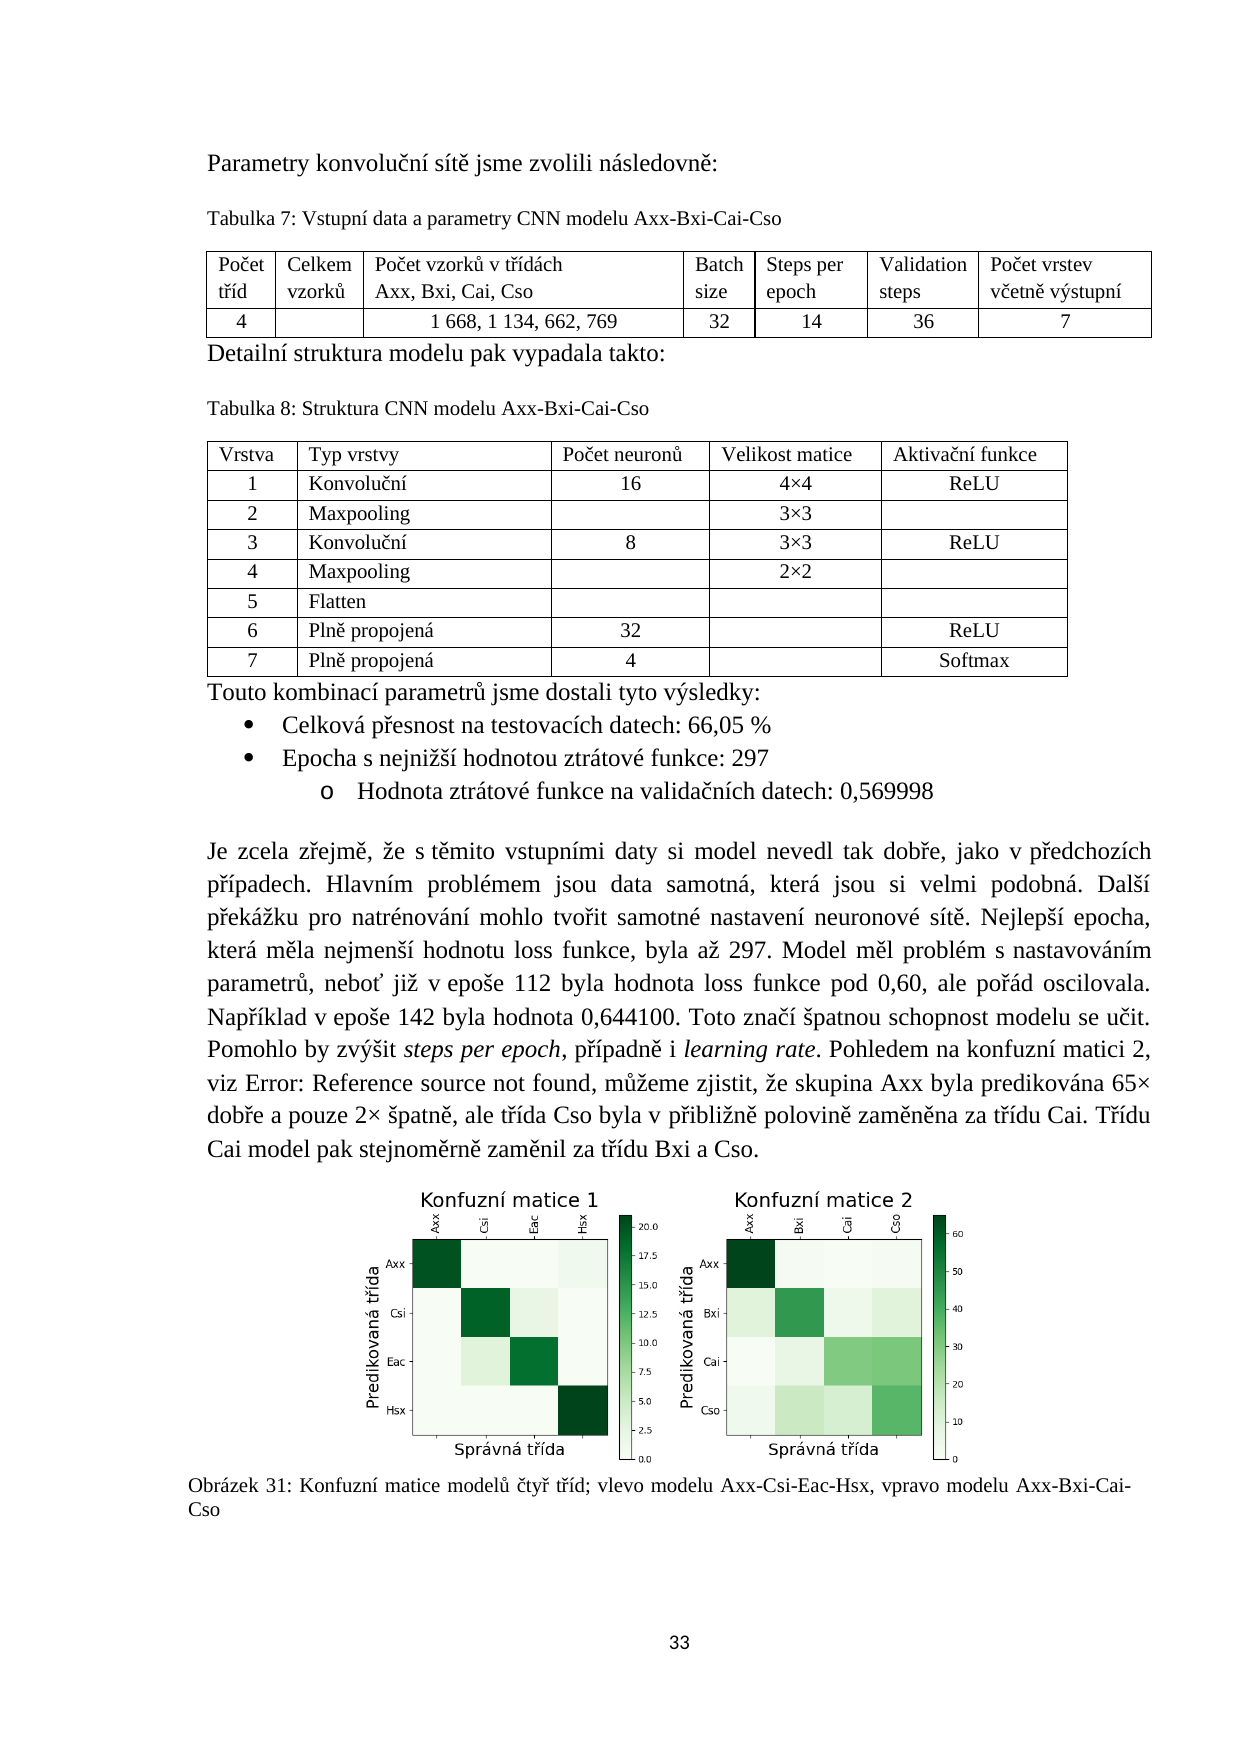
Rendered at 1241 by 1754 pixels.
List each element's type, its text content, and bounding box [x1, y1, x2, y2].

text Parametry konvoluční sítě jsme zvolili následovně: [207, 148, 1152, 176]
table_cell 7 [208, 648, 297, 676]
table_header Steps per epoch [756, 252, 867, 308]
table_cell Flatten [298, 589, 551, 617]
table_cell [882, 589, 1067, 617]
table_cell 6 [208, 618, 297, 647]
table_cell 32 [552, 618, 709, 647]
picture [365, 1172, 993, 1473]
table_cell Maxpooling [298, 560, 551, 588]
table_cell Softmax [882, 648, 1067, 676]
table_header Aktivační funkce [882, 442, 1067, 470]
table_cell 14 [756, 309, 867, 337]
table_header Počet vrstev včetně výstupní [979, 252, 1151, 308]
table_cell 4 [552, 648, 709, 676]
list Touto kombinací parametrů jsme dostali tyto výsledky: [207, 677, 1152, 706]
table_cell 32 [684, 309, 754, 337]
list Celková přesnost na testovacích datech: 66,05 % [244, 710, 1152, 739]
table_header Počet tříd [207, 252, 275, 308]
table_cell 2×2 [710, 560, 881, 588]
table_cell ReLU [882, 618, 1067, 647]
table_cell [552, 560, 709, 588]
table_cell 4 [207, 309, 275, 337]
table_cell [552, 589, 709, 617]
table_cell 16 [552, 471, 709, 500]
table_cell ReLU [882, 471, 1067, 500]
table_cell [710, 589, 881, 617]
table_header Velikost matice [710, 442, 881, 470]
table_cell [552, 501, 709, 529]
table_cell [710, 648, 881, 676]
table_header Počet vzorků v třídách Axx, Bxi, Cai, Cso [364, 252, 683, 308]
table_cell 7 [979, 309, 1151, 337]
table_cell 1 668, 1 134, 662, 769 [364, 309, 683, 337]
table_cell 4 [208, 560, 297, 588]
table_cell [882, 560, 1067, 588]
table_cell 2 [208, 501, 297, 529]
list Epocha s nejnižší hodnotou ztrátové funkce: 297 [244, 743, 1152, 772]
table_cell 1 [208, 471, 297, 500]
table_cell [710, 618, 881, 647]
table_header Celkem vzorků [276, 252, 363, 308]
text Detailní struktura modelu pak vypadala takto: [207, 338, 1152, 367]
table_header Počet neuronů [552, 442, 709, 470]
table_header Typ vrstvy [298, 442, 551, 470]
table_cell 5 [208, 589, 297, 617]
table_cell 3×3 [710, 530, 881, 558]
table_cell [276, 309, 363, 337]
table_cell Plně propojená [298, 648, 551, 676]
table_cell 8 [552, 530, 709, 558]
table_header Validation steps [868, 252, 978, 308]
table_cell Konvoluční [298, 471, 551, 500]
table_cell Konvoluční [298, 530, 551, 558]
list Hodnota ztrátové funkce na validačních datech: 0,569998 [319, 776, 1152, 807]
table_cell Maxpooling [298, 501, 551, 529]
text Tabulka 8: Struktura CNN modelu Axx-Bxi-Cai-Cso [207, 396, 1152, 420]
table_header Batch size [684, 252, 754, 308]
table_header Vrstva [208, 442, 297, 470]
table_cell 4×4 [710, 471, 881, 500]
table_cell 3×3 [710, 501, 881, 529]
table_cell ReLU [882, 530, 1067, 558]
table_cell 36 [868, 309, 978, 337]
table_cell [882, 501, 1067, 529]
table_cell 3 [208, 530, 297, 558]
table_cell Plně propojená [298, 618, 551, 647]
